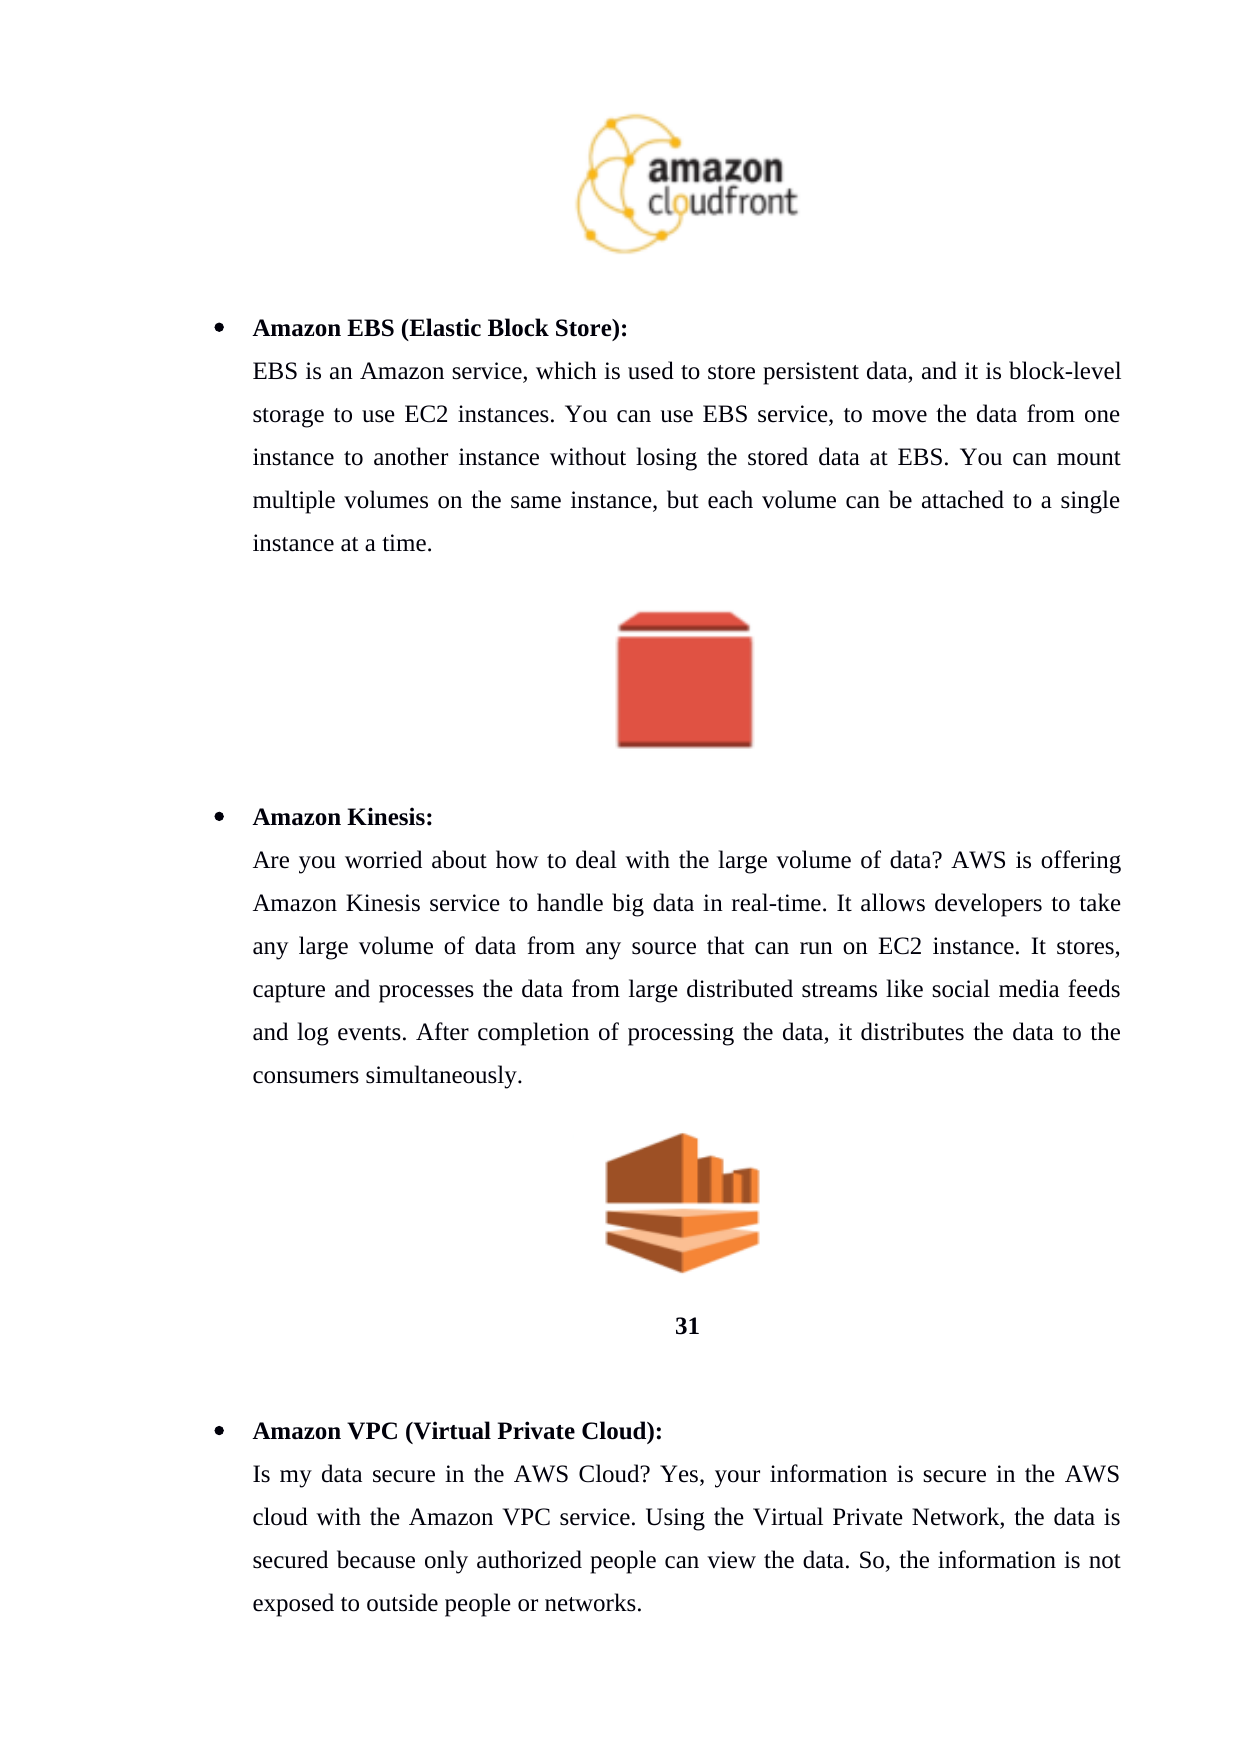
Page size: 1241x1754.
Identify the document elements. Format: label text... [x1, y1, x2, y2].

picture [572, 1124, 802, 1286]
list Amazon Kinesis: [215, 802, 1122, 831]
list Amazon VPC (Virtual Private Cloud): [215, 1416, 1122, 1445]
text Is my data secure in the AWS Cloud? Yes, your information is secure in the AWS cloud with the Amazon VPC service. Using the Virtual Private Network, the data is secured because only authorized people can view the data. So, the information is not exposed to outside people or networks. [252, 1459, 1122, 1617]
text Are you worried about how to deal with the large volume of data? AWS is offering Amazon Kinesis service to handle big data in real-time. It allows developers to take any large volume of data from any source that can run on EC2 instance. It stores, capture and processes the data from large distributed streams like social media feeds and log events. After completion of processing the data, it distributes the data to the consumers simultaneously. [252, 845, 1122, 1089]
list Amazon EBS (Elastic Block Store): [215, 313, 1122, 341]
picture [549, 88, 825, 288]
picture [592, 592, 782, 777]
text EBS is an Amazon service, which is used to store persistent data, and it is block-level storage to use EC2 instances. You can use EBS service, to move the data from one instance to another instance without losing the stored data at EBS. You can mount multiple volumes on the same instance, but each volume can be attached to a single instance at a time. [252, 356, 1122, 557]
text 31 [252, 1311, 1122, 1340]
